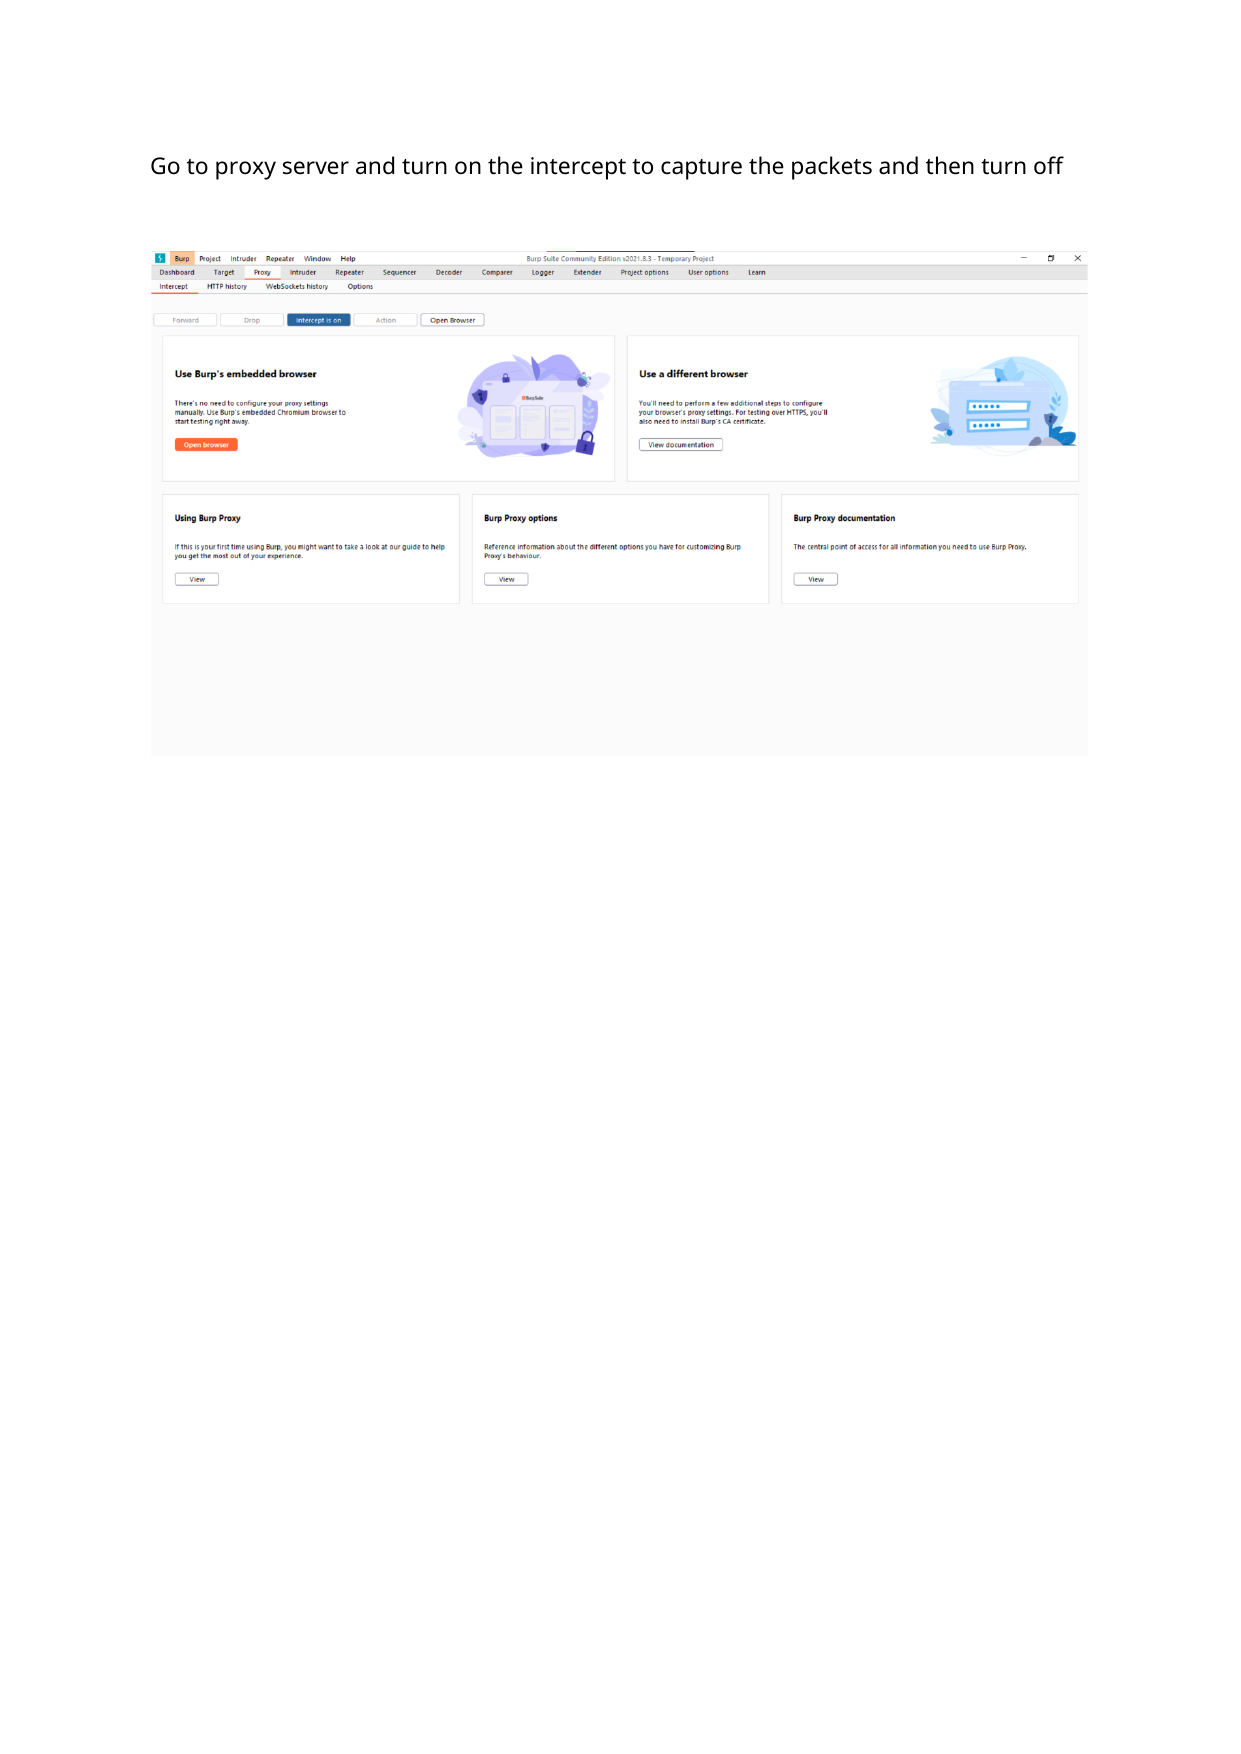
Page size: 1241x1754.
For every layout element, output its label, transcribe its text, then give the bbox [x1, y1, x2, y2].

text Go to proxy server and turn on the intercept to capture the packets and then turn off [150, 150, 1090, 181]
picture [150, 251, 1087, 755]
